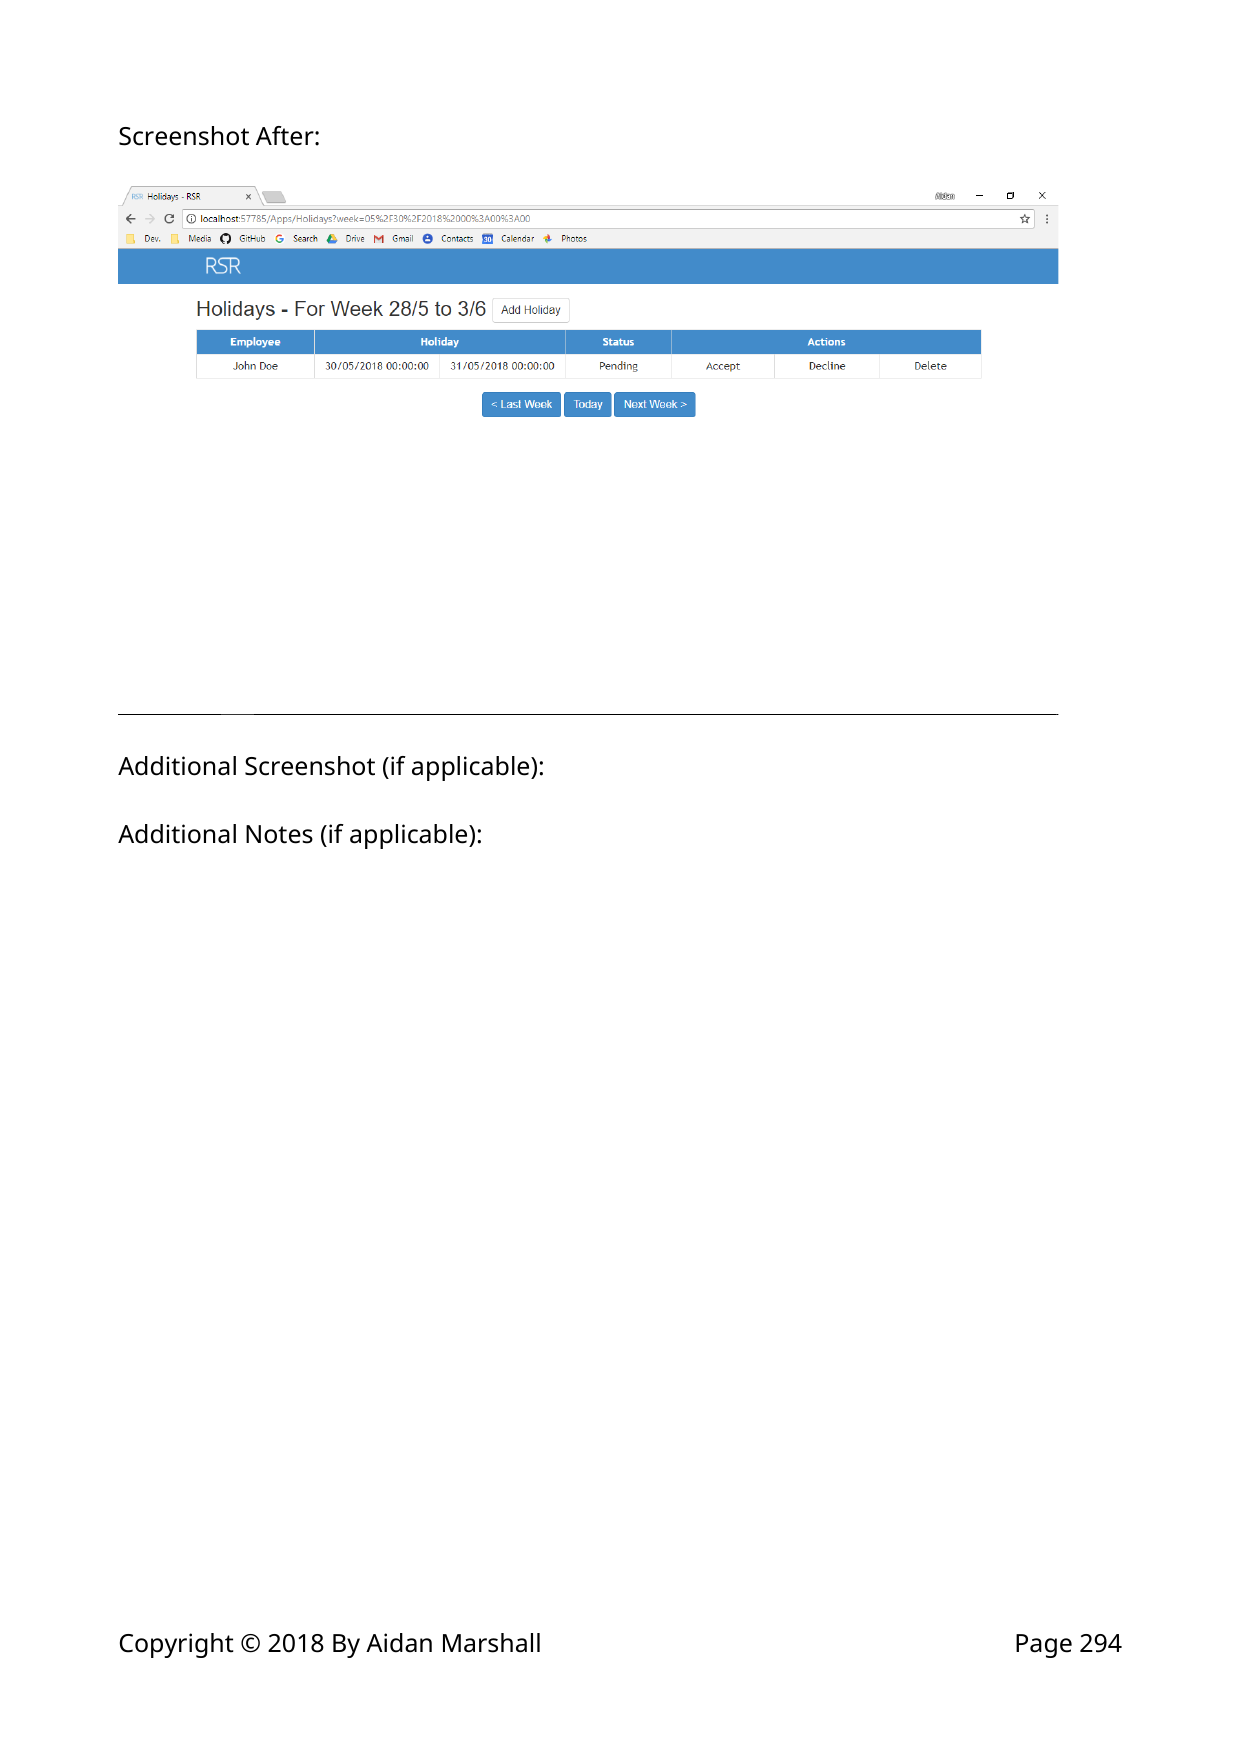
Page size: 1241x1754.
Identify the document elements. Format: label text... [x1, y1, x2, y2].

text Additional Screenshot (if applicable): [118, 749, 1122, 783]
text Additional Notes (if applicable): [118, 817, 1122, 851]
text Screenshot After: [118, 118, 1122, 152]
picture [118, 186, 1059, 715]
